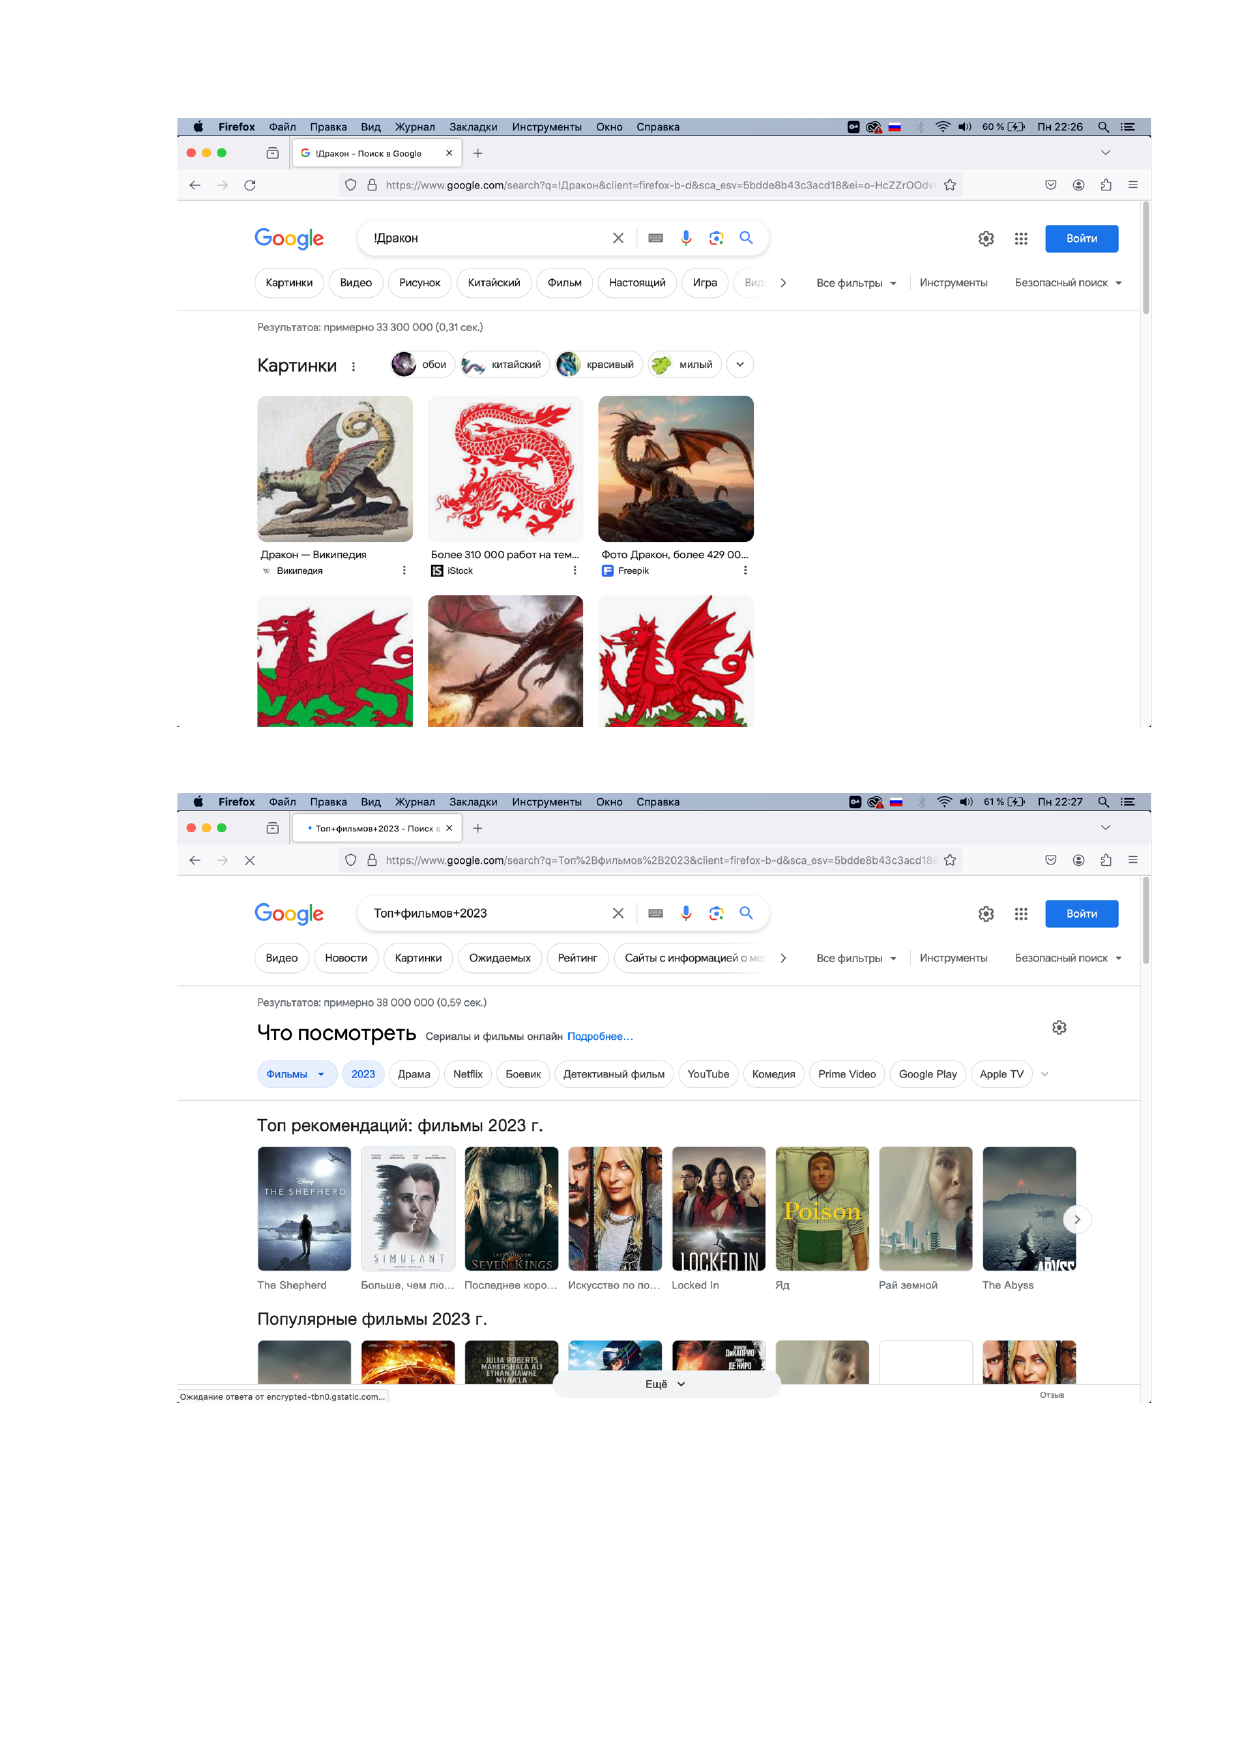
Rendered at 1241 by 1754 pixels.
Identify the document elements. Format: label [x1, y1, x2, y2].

picture [177, 793, 1152, 1403]
picture [177, 118, 1152, 727]
